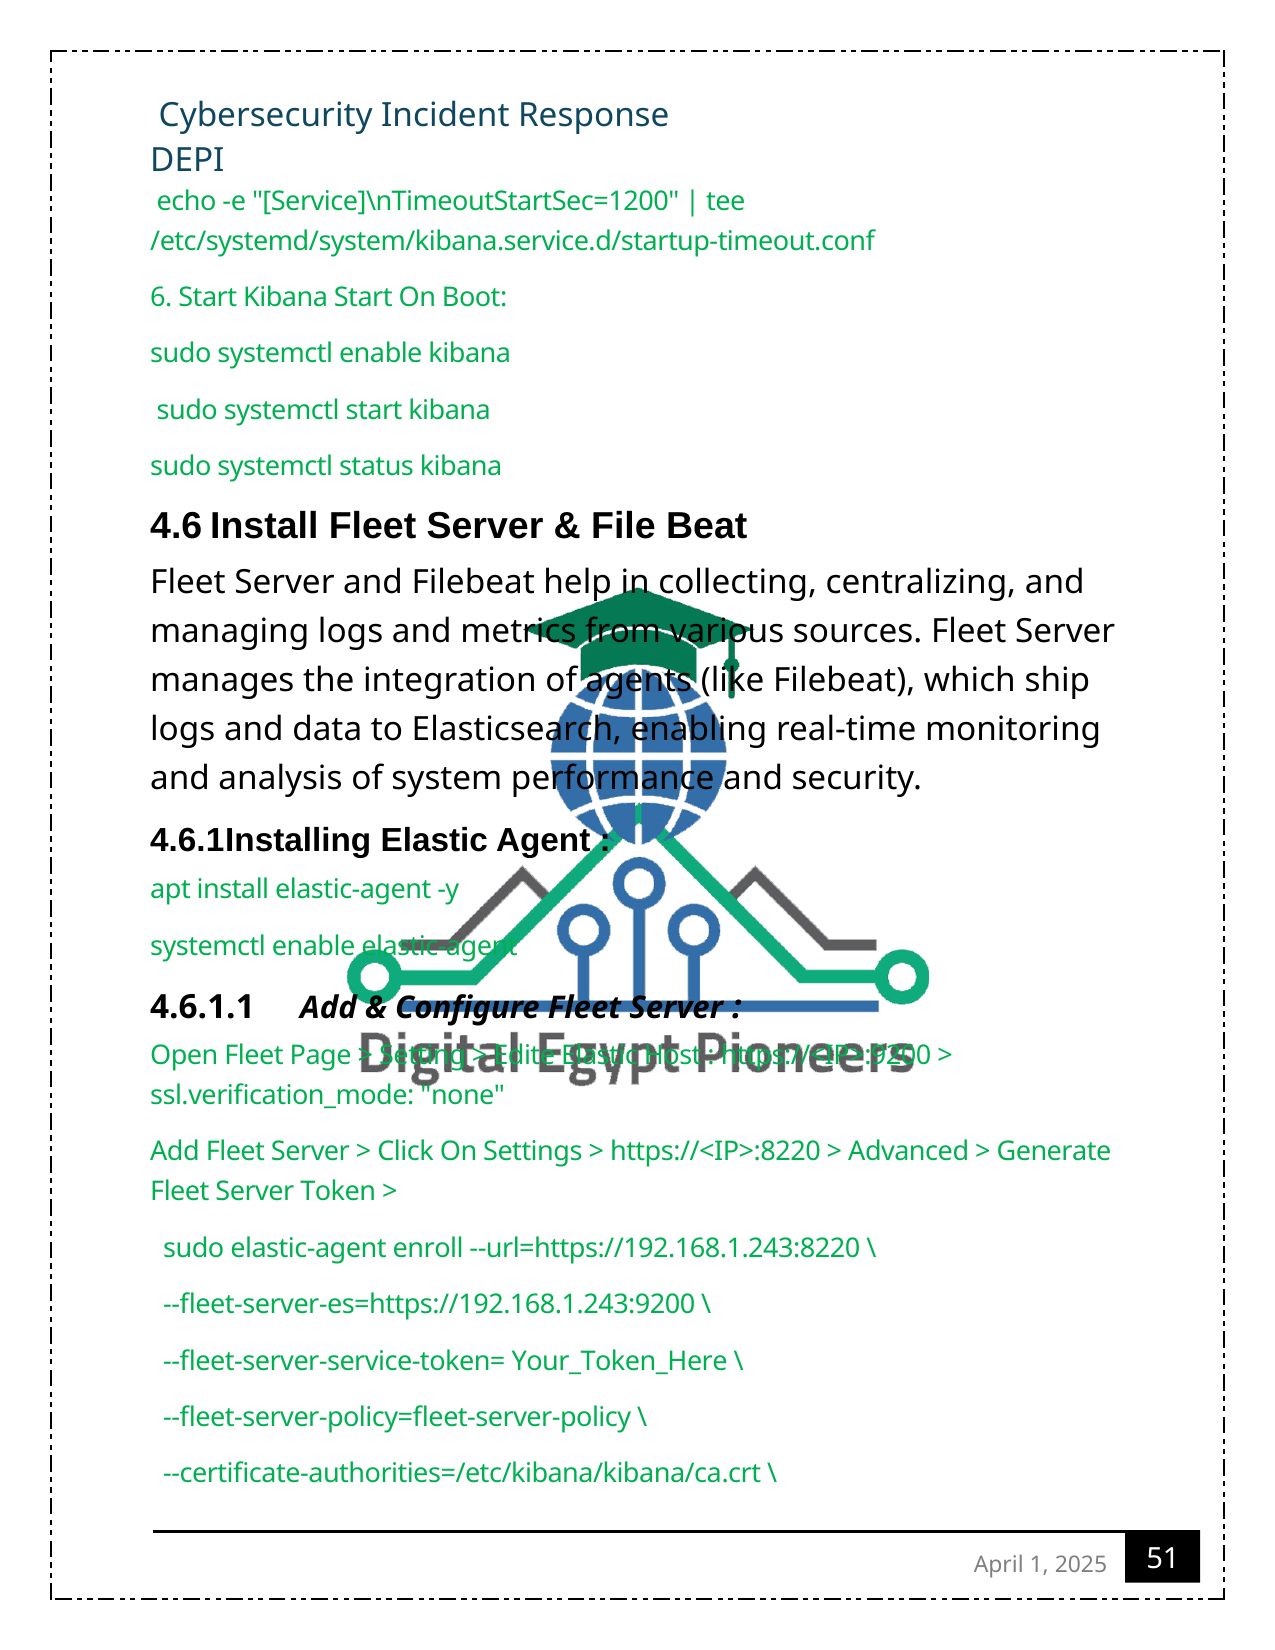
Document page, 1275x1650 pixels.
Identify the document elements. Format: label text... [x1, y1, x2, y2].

text echo -e "[Service]\nTimeoutStartSec=1200" | tee /etc/systemd/system/kibana.service.d/startup-timeout.conf [150, 181, 1125, 258]
text --certificate-authorities=/etc/kibana/kibana/ca.crt \ [150, 1454, 1125, 1491]
picture [346, 963, 929, 982]
picture [346, 906, 929, 926]
text 6. Start Kibana Start On Boot: [150, 277, 1125, 314]
text sudo systemctl status kibana [150, 447, 1125, 484]
picture [346, 1028, 929, 1036]
subtitle Add & Configure Fleet Server : [150, 982, 1125, 1028]
subtitle Install Fleet Server & File Beat [150, 503, 1125, 546]
text Add Fleet Server > Click On Settings > https://<IP>:8220 > Advanced > Generate Fleet Server Token > [150, 1132, 1125, 1208]
picture [346, 799, 929, 820]
text systemctl enable elastic-agent [150, 926, 1125, 963]
text Fleet Server and Filebeat help in collecting, centralizing, and managing logs and metrics from various sources. Fleet Server manages the integration of agents (like Filebeat), which ship logs and data to Elasticsearch, enabling real-time monitoring and analysis of system performance and security. [150, 558, 1125, 799]
text --fleet-server-service-token= Your_Token_Here \ [150, 1341, 1125, 1378]
text sudo elastic-agent enroll --url=https://192.168.1.243:8220 \ [150, 1228, 1125, 1265]
text --fleet-server-es=https://192.168.1.243:9200 \ [150, 1284, 1125, 1321]
text sudo systemctl enable kibana [150, 334, 1125, 371]
picture [346, 858, 929, 869]
text sudo systemctl start kibana [150, 390, 1125, 427]
text --fleet-server-policy=fleet-server-policy \ [150, 1397, 1125, 1434]
text apt install elastic-agent -y [150, 869, 1125, 906]
subtitle Installing Elastic Agent : [150, 820, 1125, 858]
text Open Fleet Page > Setting > Edite Elastic Host : https://<IP>:9200 > ssl.verification_mode: "none" [150, 1036, 1125, 1112]
